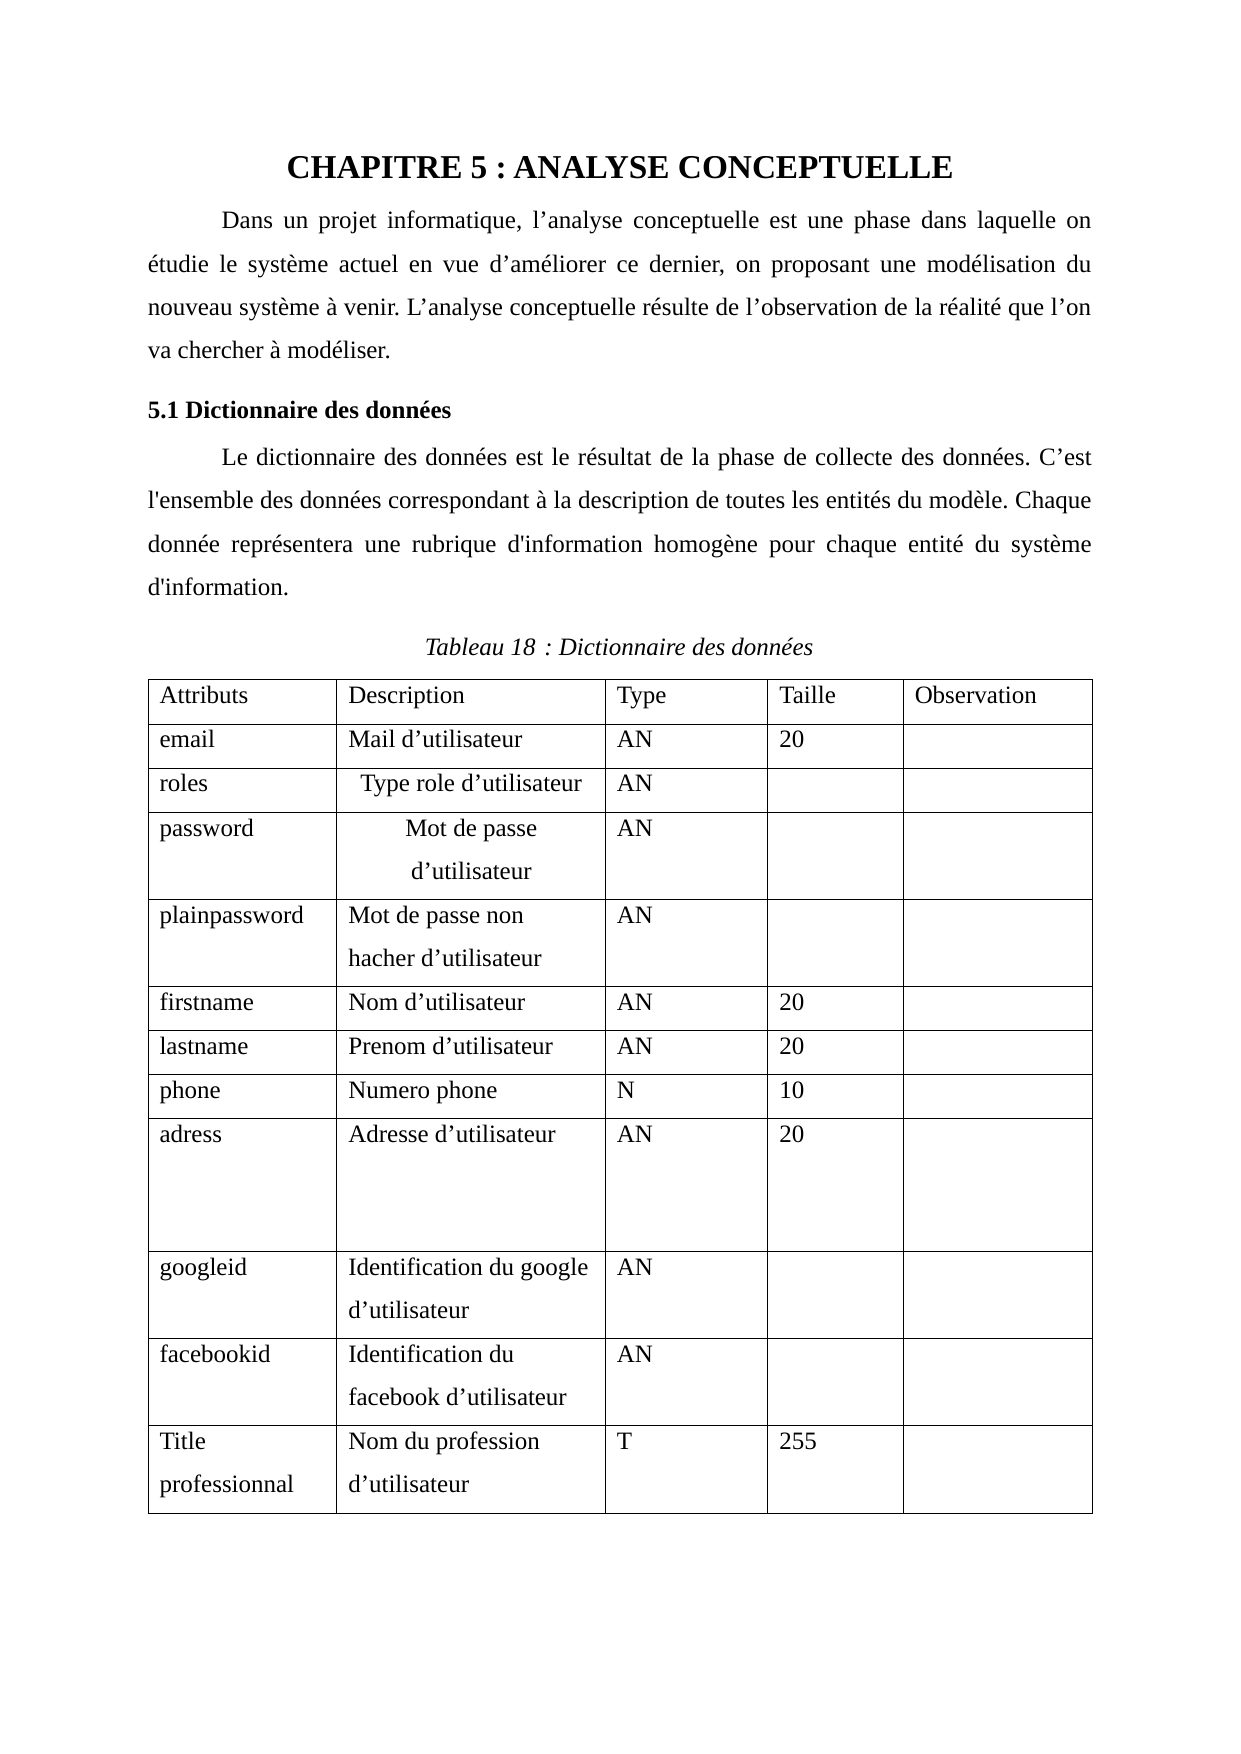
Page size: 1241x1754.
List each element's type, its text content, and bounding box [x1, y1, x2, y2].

table_cell [904, 1031, 1092, 1074]
table_header Observation [904, 680, 1092, 723]
table_cell [904, 900, 1092, 986]
table_cell [768, 1252, 903, 1338]
table_cell N [606, 1075, 767, 1118]
table_cell Mail d’utilisateur [337, 725, 605, 767]
table_cell Adresse d’utilisateur [337, 1119, 605, 1251]
table_header Type [606, 680, 767, 723]
table_cell password [149, 813, 336, 899]
table_cell [904, 769, 1092, 812]
table_cell 20 [768, 987, 903, 1030]
table_cell AN [606, 987, 767, 1030]
table_cell 255 [768, 1426, 903, 1513]
table_cell AN [606, 1119, 767, 1251]
table_cell [768, 813, 903, 899]
table_cell 10 [768, 1075, 903, 1118]
text Le dictionnaire des données est le résultat de la phase de collecte des données. C’est l'ensemble des données correspondant à la description de toutes les entités du modèle. Chaque donnée représentera une rubrique d'information homogène pour chaque entité du système d'information. [148, 442, 1093, 601]
table_header Taille [768, 680, 903, 723]
table_cell AN [606, 769, 767, 812]
table_cell AN [606, 725, 767, 767]
text Tableau 18 : Dictionnaire des données [148, 632, 1093, 660]
table_header Attributs [149, 680, 336, 723]
table_cell Identification du facebook d’utilisateur [337, 1339, 605, 1425]
table_cell email [149, 725, 336, 767]
table_cell AN [606, 900, 767, 986]
table_cell 20 [768, 1031, 903, 1074]
table_cell 20 [768, 725, 903, 767]
table_cell AN [606, 1252, 767, 1338]
table_cell [768, 769, 903, 812]
table_cell [904, 1339, 1092, 1425]
table_cell plainpassword [149, 900, 336, 986]
text Dans un projet informatique, l’analyse conceptuelle est une phase dans laquelle on étudie le système actuel en vue d’améliorer ce dernier, on proposant une modélisation du nouveau système à venir. L’analyse conceptuelle résulte de l’observation de la réalité que l’on va chercher à modéliser. [148, 206, 1093, 364]
table_cell Mot de passe non hacher d’utilisateur [337, 900, 605, 986]
table_cell Nom d’utilisateur [337, 987, 605, 1030]
text CHAPITRE 5 : ANALYSE CONCEPTUELLE [148, 148, 1093, 186]
table_cell Mot de passe d’utilisateur [337, 813, 605, 899]
table_cell [904, 1252, 1092, 1338]
table_cell Prenom d’utilisateur [337, 1031, 605, 1074]
table_cell [768, 1339, 903, 1425]
table_cell [904, 725, 1092, 767]
table_cell [904, 987, 1092, 1030]
table_cell lastname [149, 1031, 336, 1074]
table_cell adress [149, 1119, 336, 1251]
text 5.1 Dictionnaire des données [148, 395, 1093, 423]
table_cell [904, 1426, 1092, 1513]
table_cell phone [149, 1075, 336, 1118]
table_cell googleid [149, 1252, 336, 1338]
table_cell [904, 1119, 1092, 1251]
table_cell [904, 813, 1092, 899]
table_cell facebookid [149, 1339, 336, 1425]
table_cell Title professionnal [149, 1426, 336, 1513]
table_header Description [337, 680, 605, 723]
table_cell 20 [768, 1119, 903, 1251]
table_cell [768, 900, 903, 986]
table_cell Nom du profession d’utilisateur [337, 1426, 605, 1513]
table_cell [904, 1075, 1092, 1118]
table_cell AN [606, 1031, 767, 1074]
table_cell Numero phone [337, 1075, 605, 1118]
table_cell AN [606, 813, 767, 899]
table_cell roles [149, 769, 336, 812]
table_cell AN [606, 1339, 767, 1425]
table_cell T [606, 1426, 767, 1513]
table_cell Type role d’utilisateur [337, 769, 605, 812]
table_cell Identification du google d’utilisateur [337, 1252, 605, 1338]
table_cell firstname [149, 987, 336, 1030]
